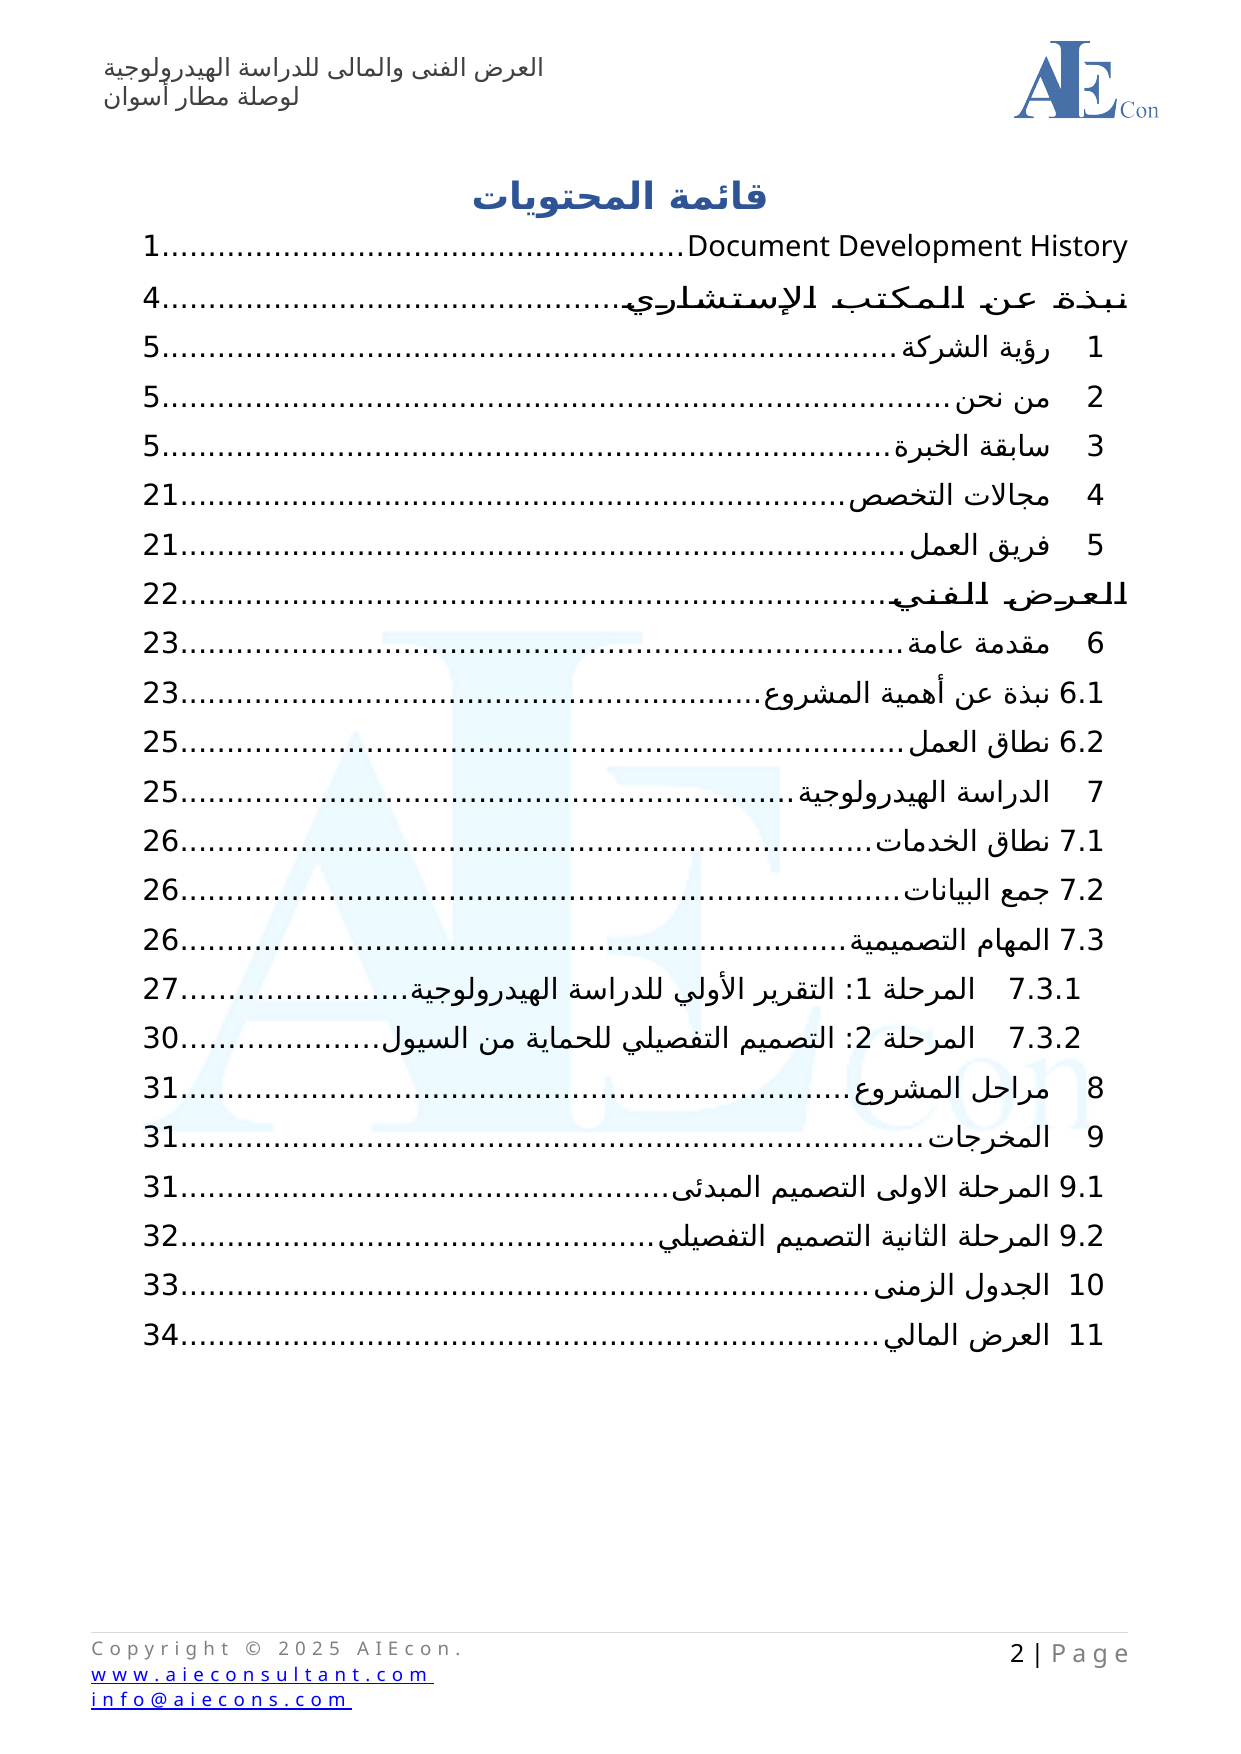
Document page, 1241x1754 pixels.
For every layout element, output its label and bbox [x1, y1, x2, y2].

picture [1012, 36, 1159, 123]
